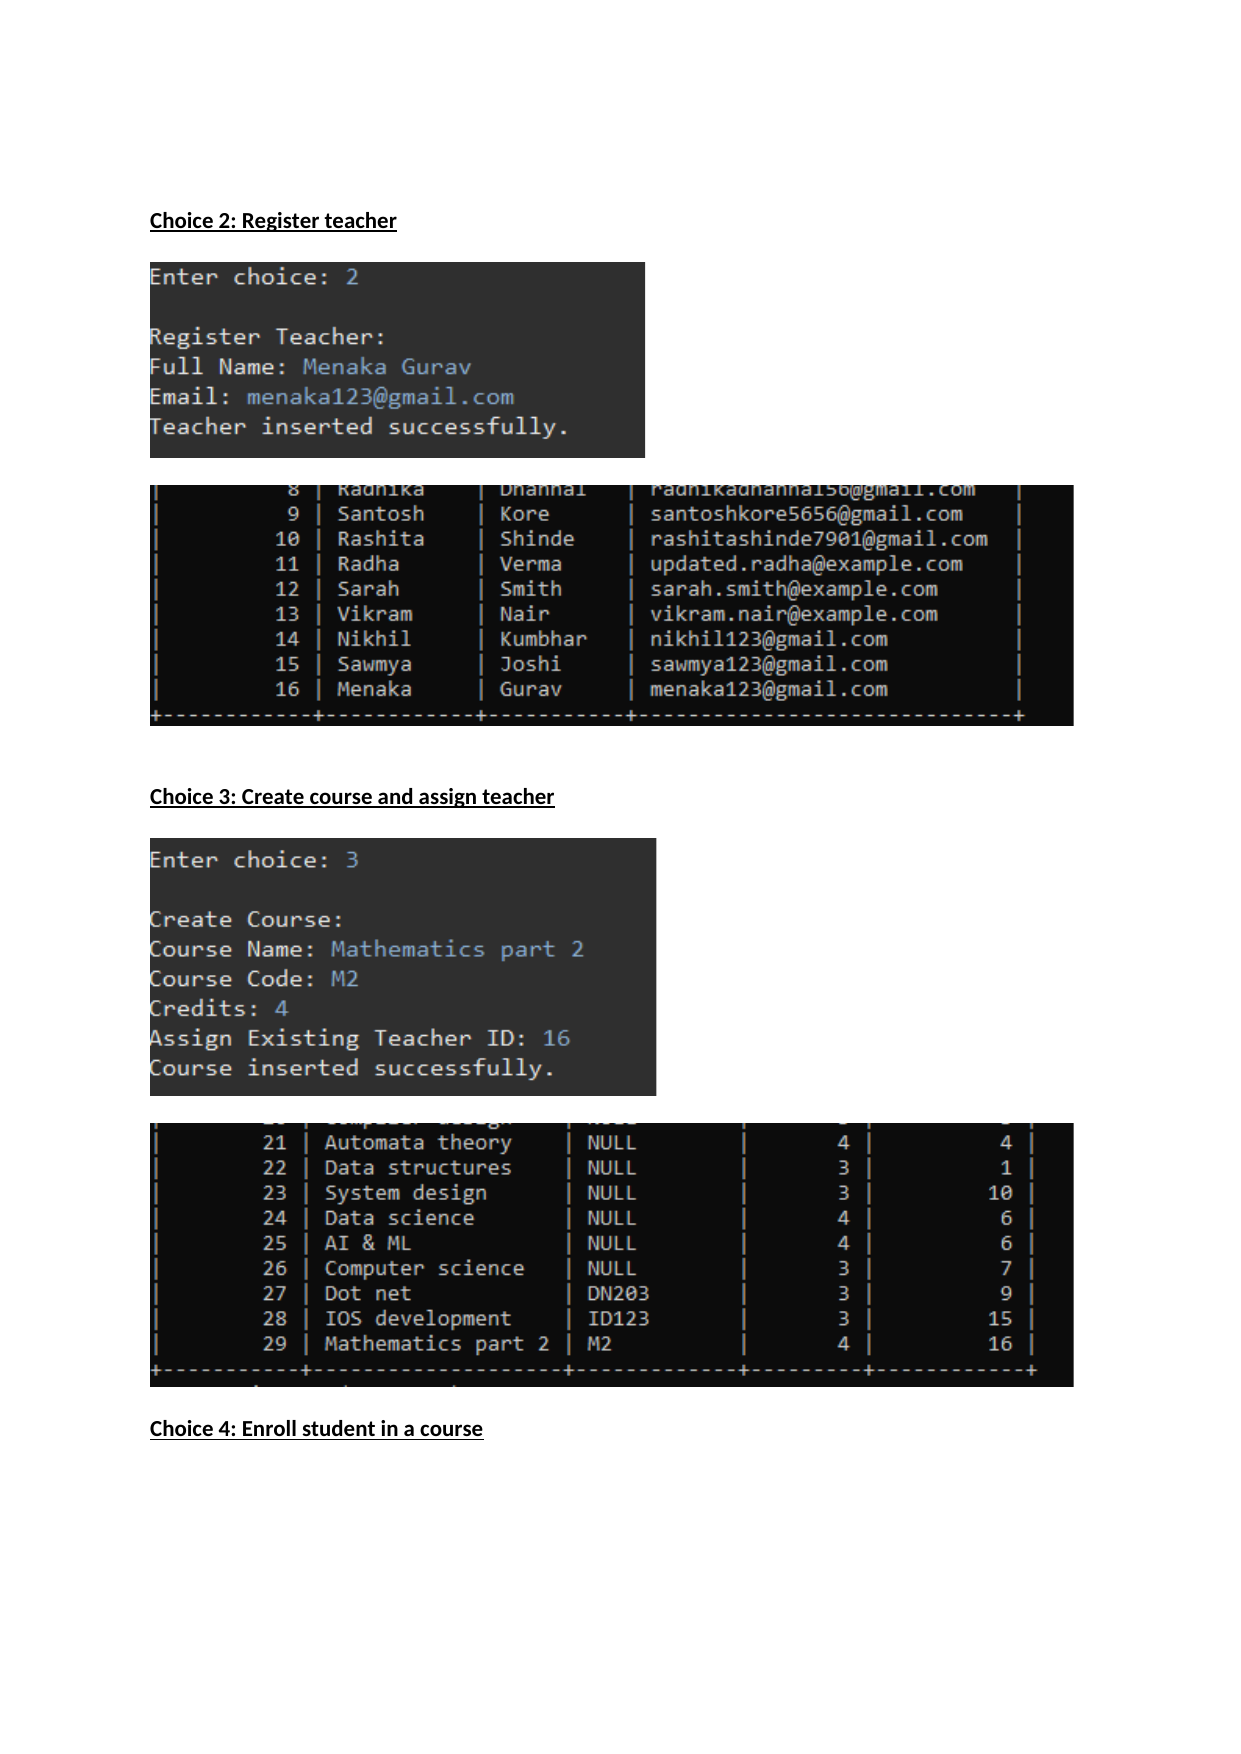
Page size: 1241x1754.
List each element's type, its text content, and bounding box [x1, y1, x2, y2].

picture [150, 1123, 1074, 1387]
text Choice 4: Enroll student in a course [150, 1414, 1090, 1443]
picture [150, 485, 1074, 726]
picture [150, 262, 646, 458]
picture [150, 838, 657, 1096]
text Choice 3: Create course and assign teacher [150, 782, 1090, 810]
text Choice 2: Register teacher [150, 206, 1090, 234]
